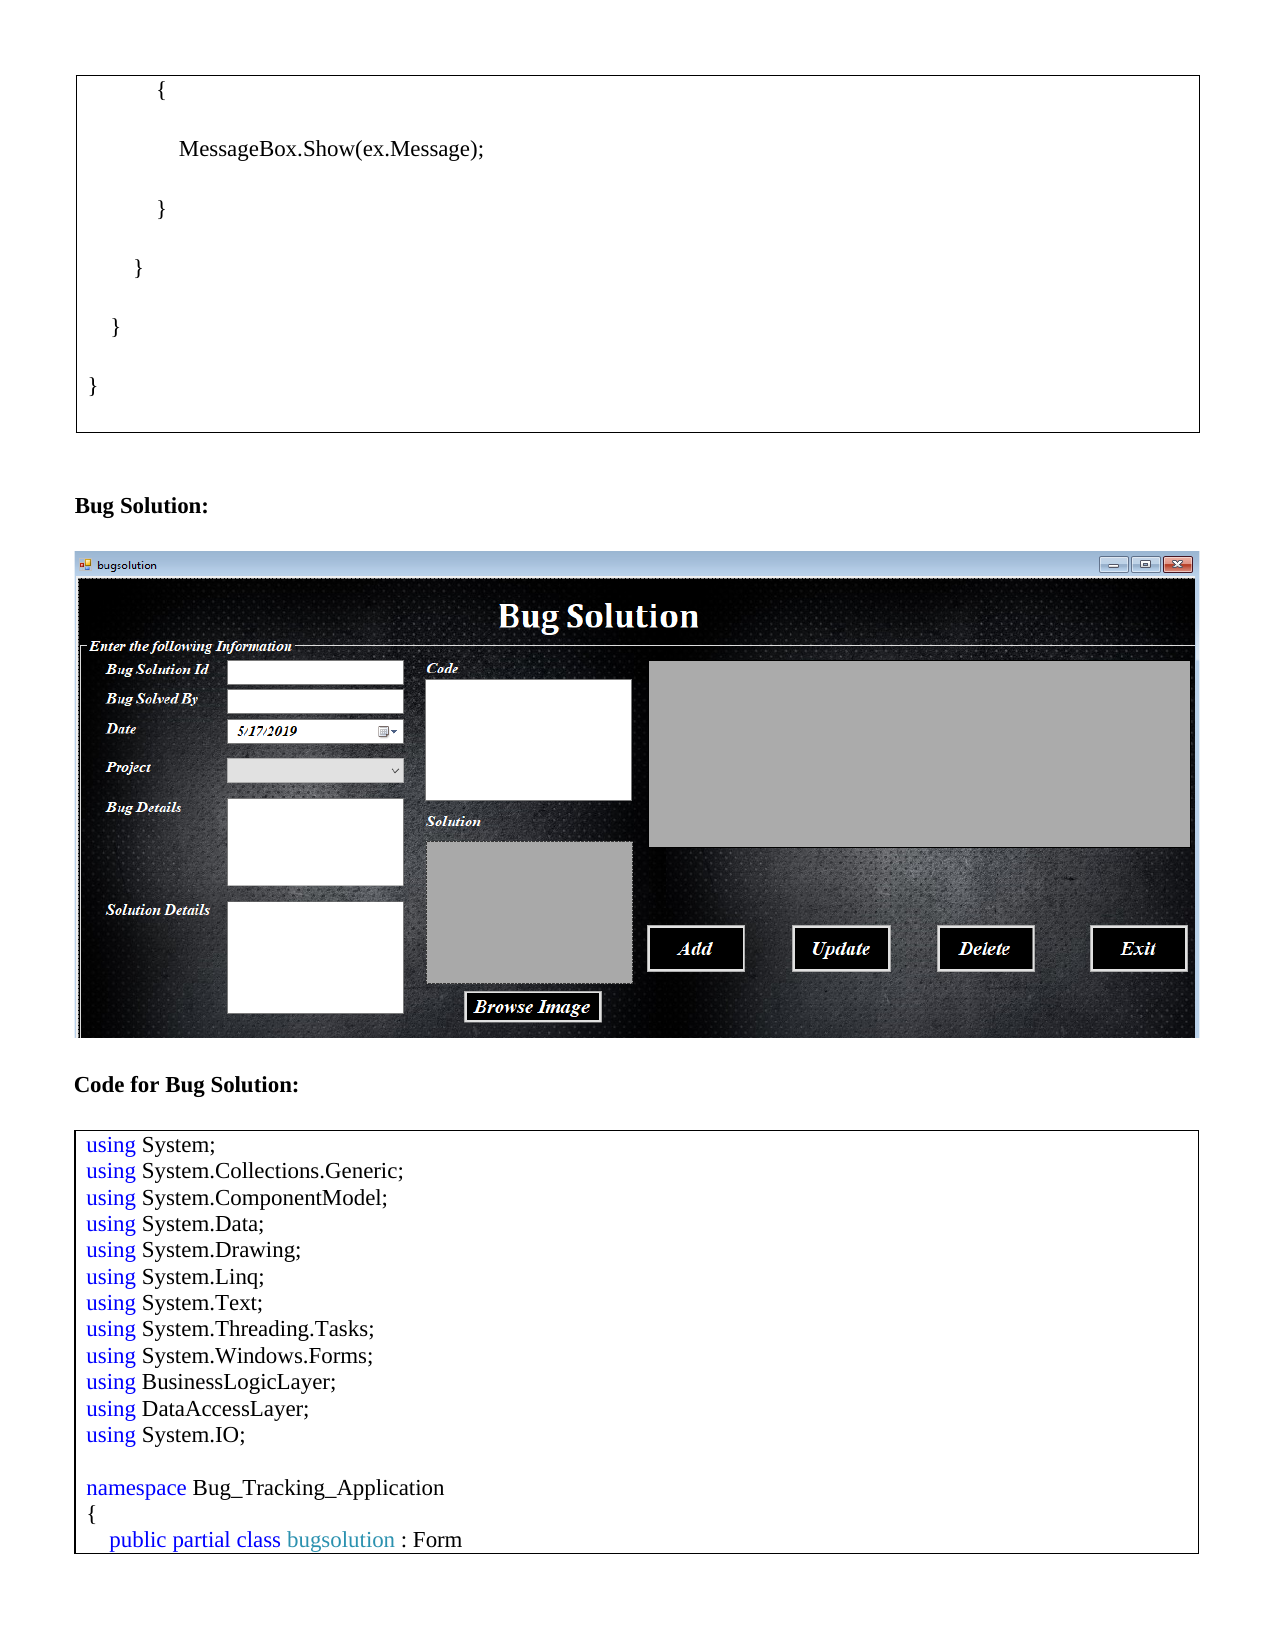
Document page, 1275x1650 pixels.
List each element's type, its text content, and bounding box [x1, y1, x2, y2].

picture [74, 551, 1200, 1038]
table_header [77, 76, 1199, 432]
text Bug Solution: [74, 492, 1084, 518]
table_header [76, 1131, 1198, 1553]
text Code for Bug Solution: [73, 1071, 1084, 1097]
